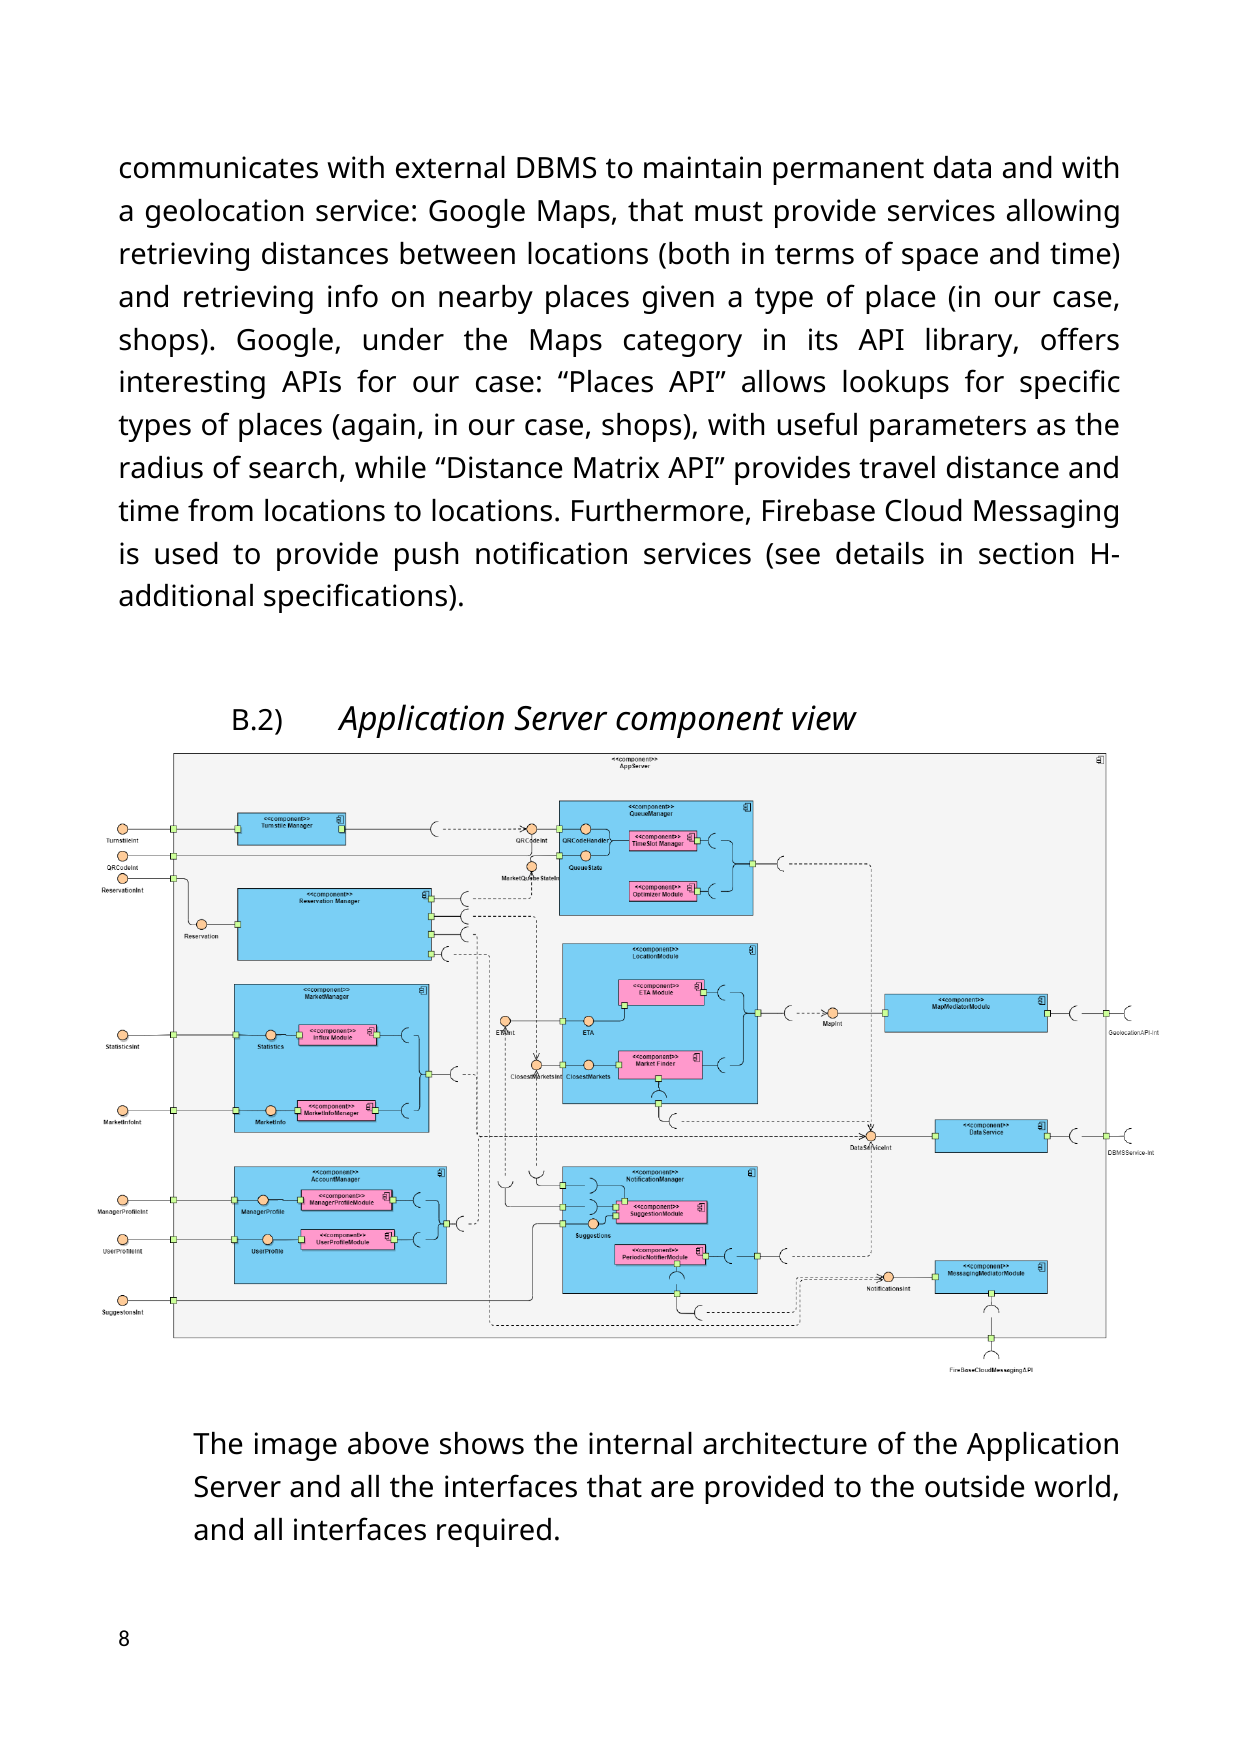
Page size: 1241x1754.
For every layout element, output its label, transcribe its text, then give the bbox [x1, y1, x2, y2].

list Application Server component view [231, 695, 1122, 740]
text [118, 148, 1122, 615]
picture [97, 753, 1174, 1374]
list The image above shows the internal architecture of the Application Server and all the interfaces that are provided to the outside world, and all interfaces required. [193, 1423, 1122, 1549]
